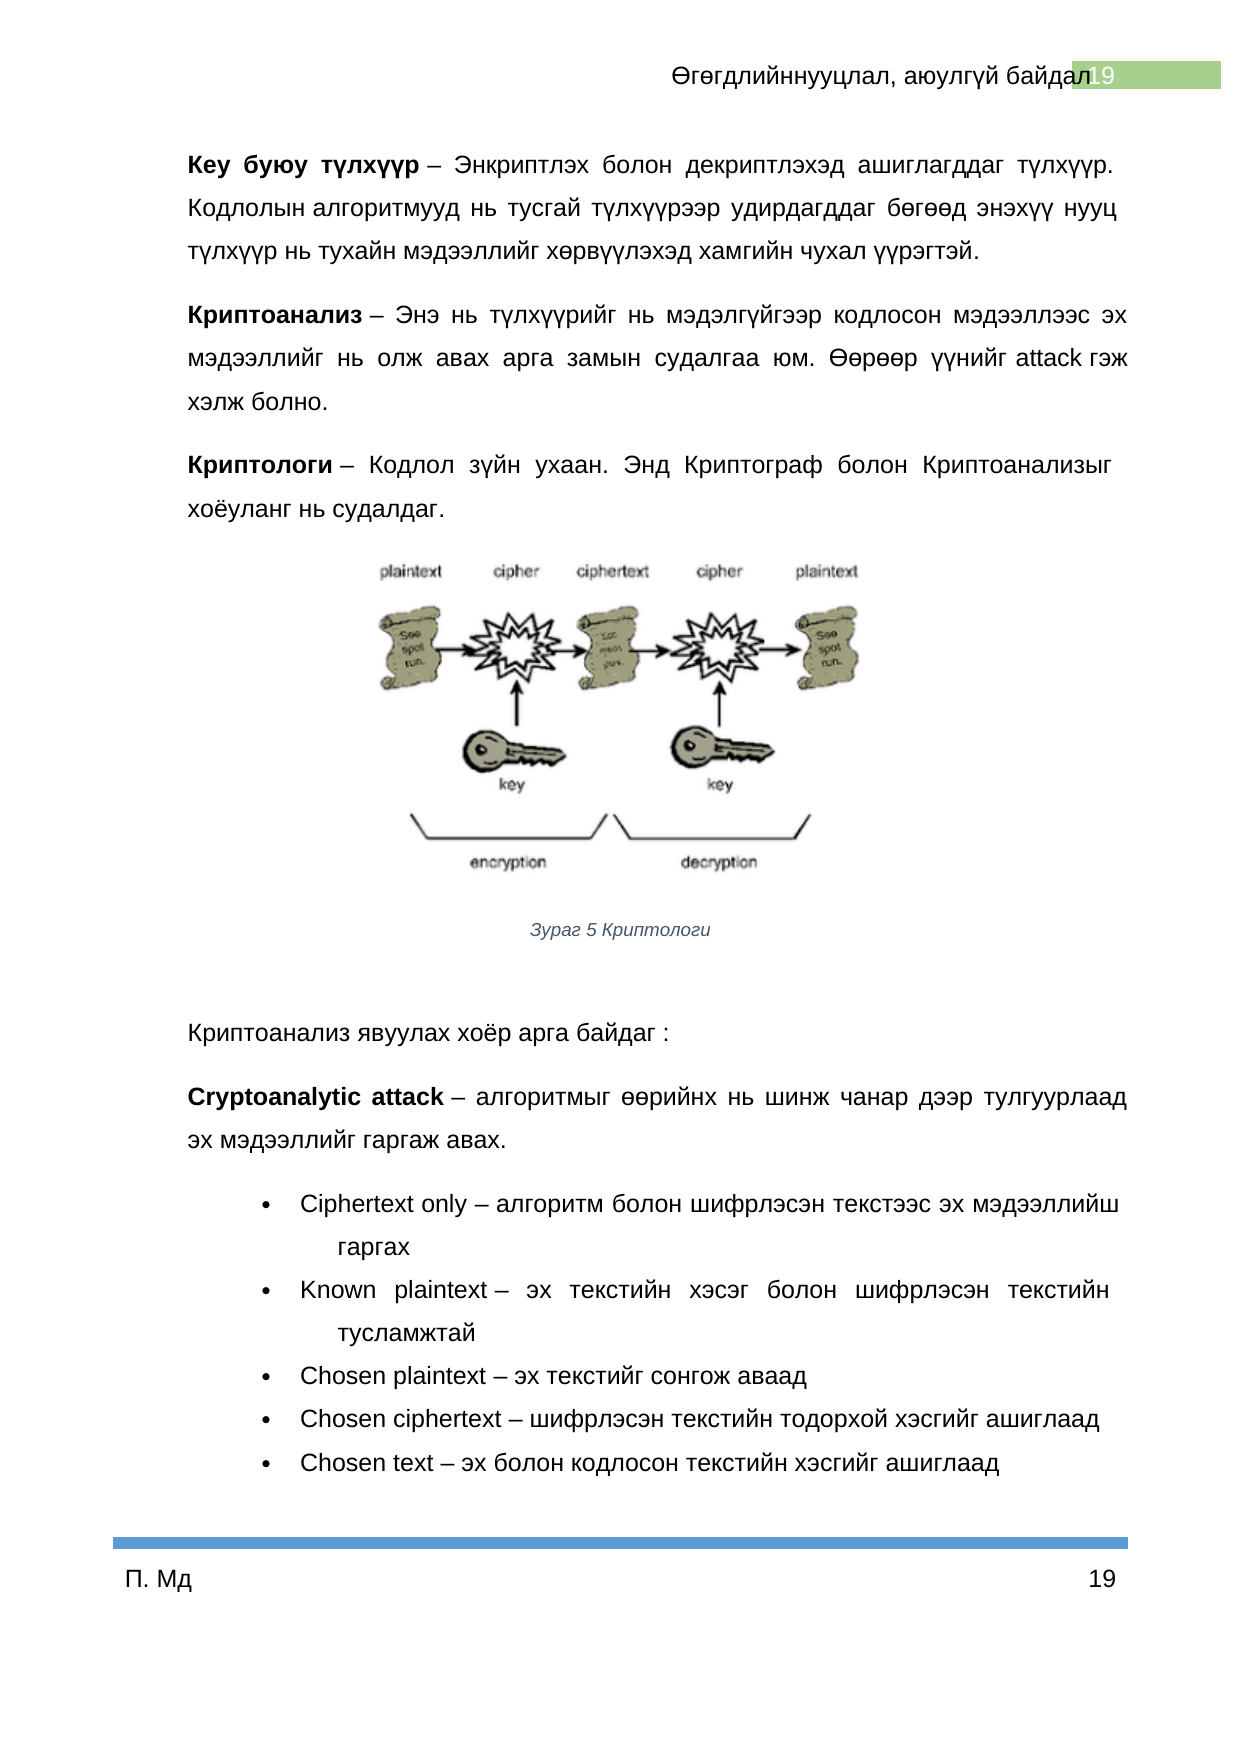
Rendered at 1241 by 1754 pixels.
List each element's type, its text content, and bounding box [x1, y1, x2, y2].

picture [370, 557, 870, 884]
list Chosen ciphertext – шифрлэсэн текстийн тодорхой хэсгийг ашиглаад [262, 1404, 1128, 1433]
text Кеу буюу түлхүүр – Энкриптлэх болон декриптлэхэд ашиглагддаг түлхүүр. Кодлолын алгоритмууд нь тусгай түлхүүрээр удирдагддаг бөгөөд энэхүү нууц түлхүүр нь тухайн мэдээллийг хөрвүүлэхэд хамгийн чухал үүрэгтэй. [112, 150, 1128, 265]
list Ciphertext only – алгоритм болон шифрлэсэн текстээс эх мэдээллийш гаргах [262, 1189, 1128, 1261]
text Cryptoanalytic attack – алгоритмыг өөрийнх нь шинж чанар дээр тулгуурлаад эх мэдээллийг гаргаж авах. [187, 1082, 1128, 1153]
list Chosen text – эх болон кодлосон текстийн хэсгийг ашиглаад [262, 1447, 1128, 1476]
list Chosen plaintext – эх текстийг сонгож аваад [262, 1361, 1128, 1390]
text Криптологи – Кодлол зүйн ухаан. Энд Криптограф болон Криптоанализыг хоёуланг нь судалдаг. [112, 450, 1128, 522]
text Зураг 5 Криптологи [112, 918, 1128, 940]
text Криптоанализ явуулах хоёр арга байдаг : [112, 1018, 1128, 1046]
list Known plaintext – эх текстийн хэсэг болон шифрлэсэн текстийн тусламжтай [262, 1275, 1128, 1347]
text Криптоанализ – Энэ нь түлхүүрийг нь мэдэлгүйгээр кодлосон мэдээллээс эх мэдээллийг нь олж авах арга замын судалгаа юм. Өөрөөр үүнийг attack гэж хэлж болно. [187, 300, 1128, 415]
